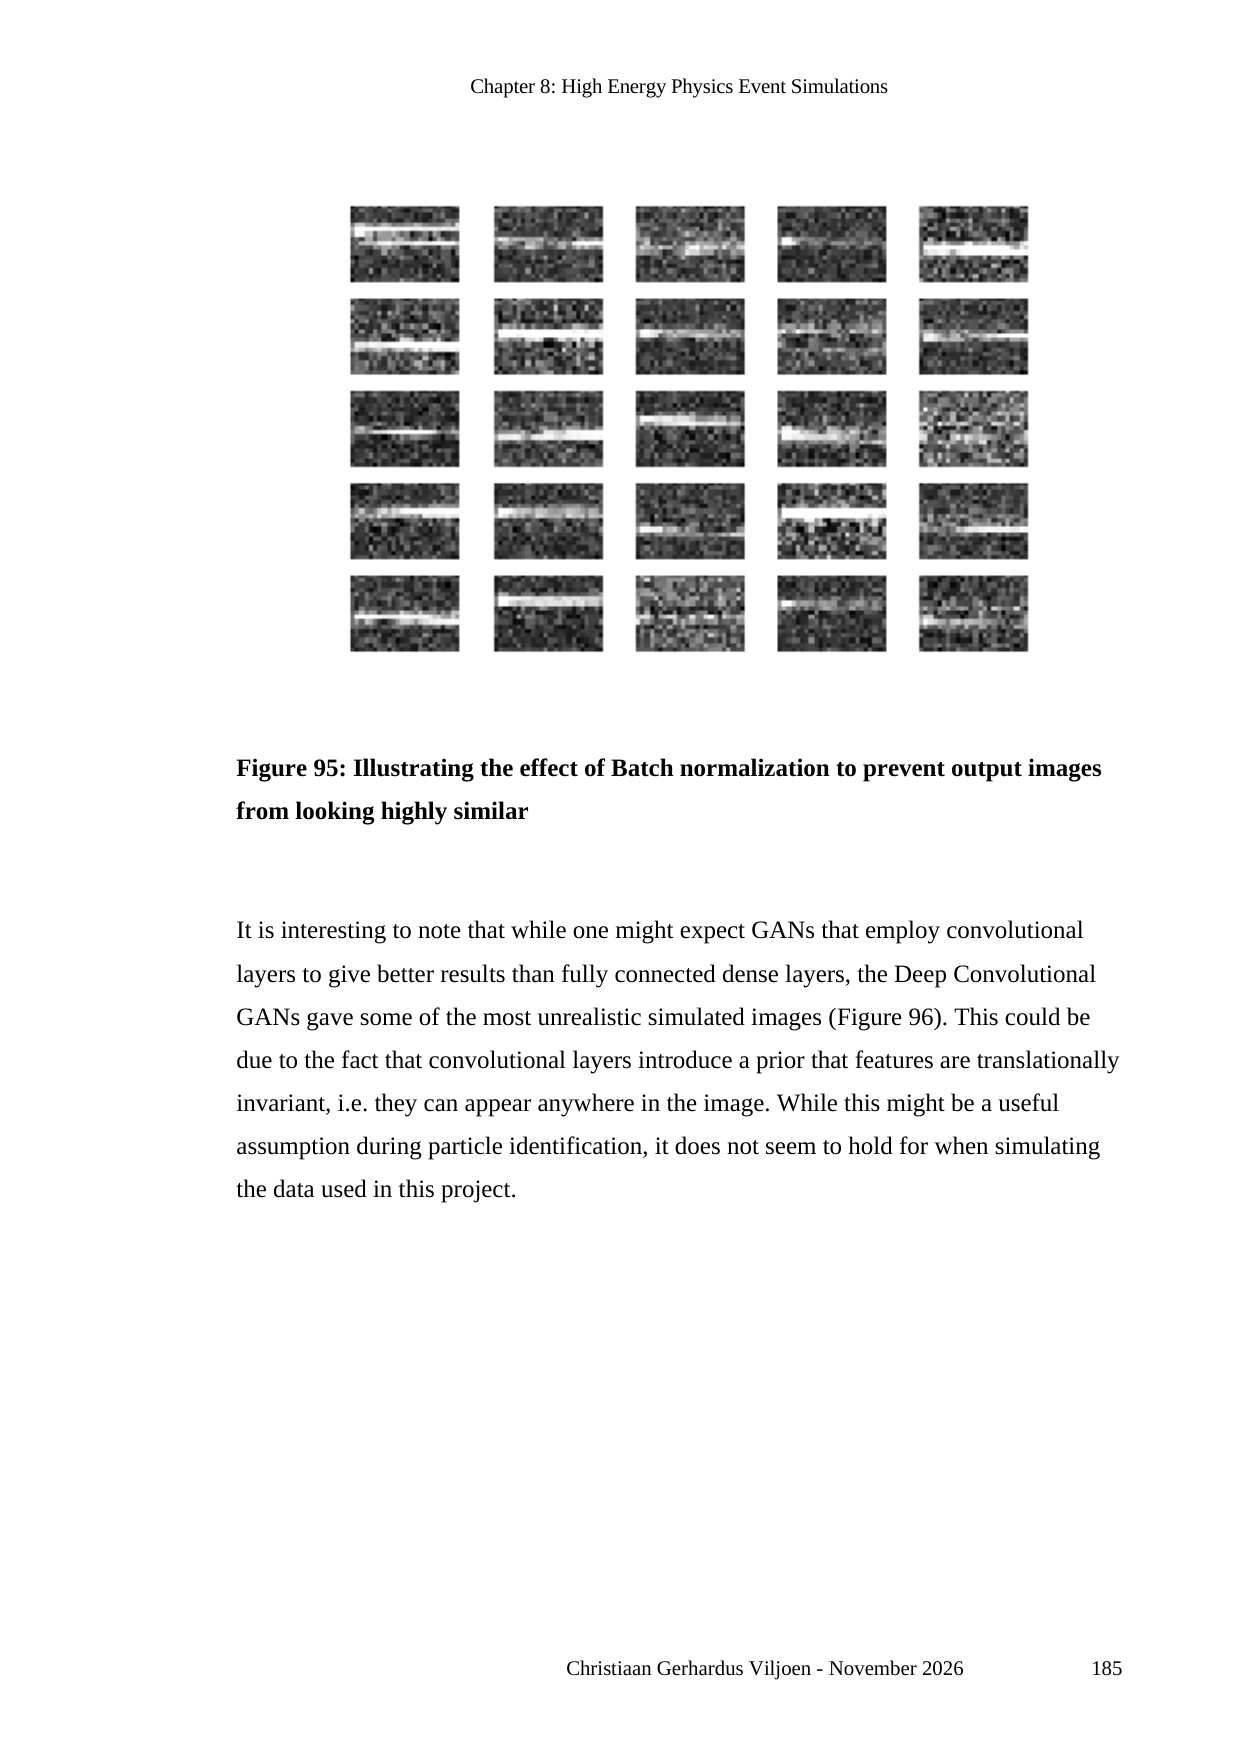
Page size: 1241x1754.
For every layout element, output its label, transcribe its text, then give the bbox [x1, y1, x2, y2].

picture [236, 135, 1123, 726]
text It is interesting to note that while one might expect GANs that employ convolutional layers to give better results than fully connected dense layers, the Deep Convolutional GANs gave some of the most unrealistic simulated images (Figure 76). This could be due to the fact that convolutional layers introduce a prior that features are translationally invariant, i.e. they can appear anywhere in the image. While this might be a useful assumption during particle identification, it does not seem to hold for when simulating the data used in this project. [236, 916, 1122, 1203]
